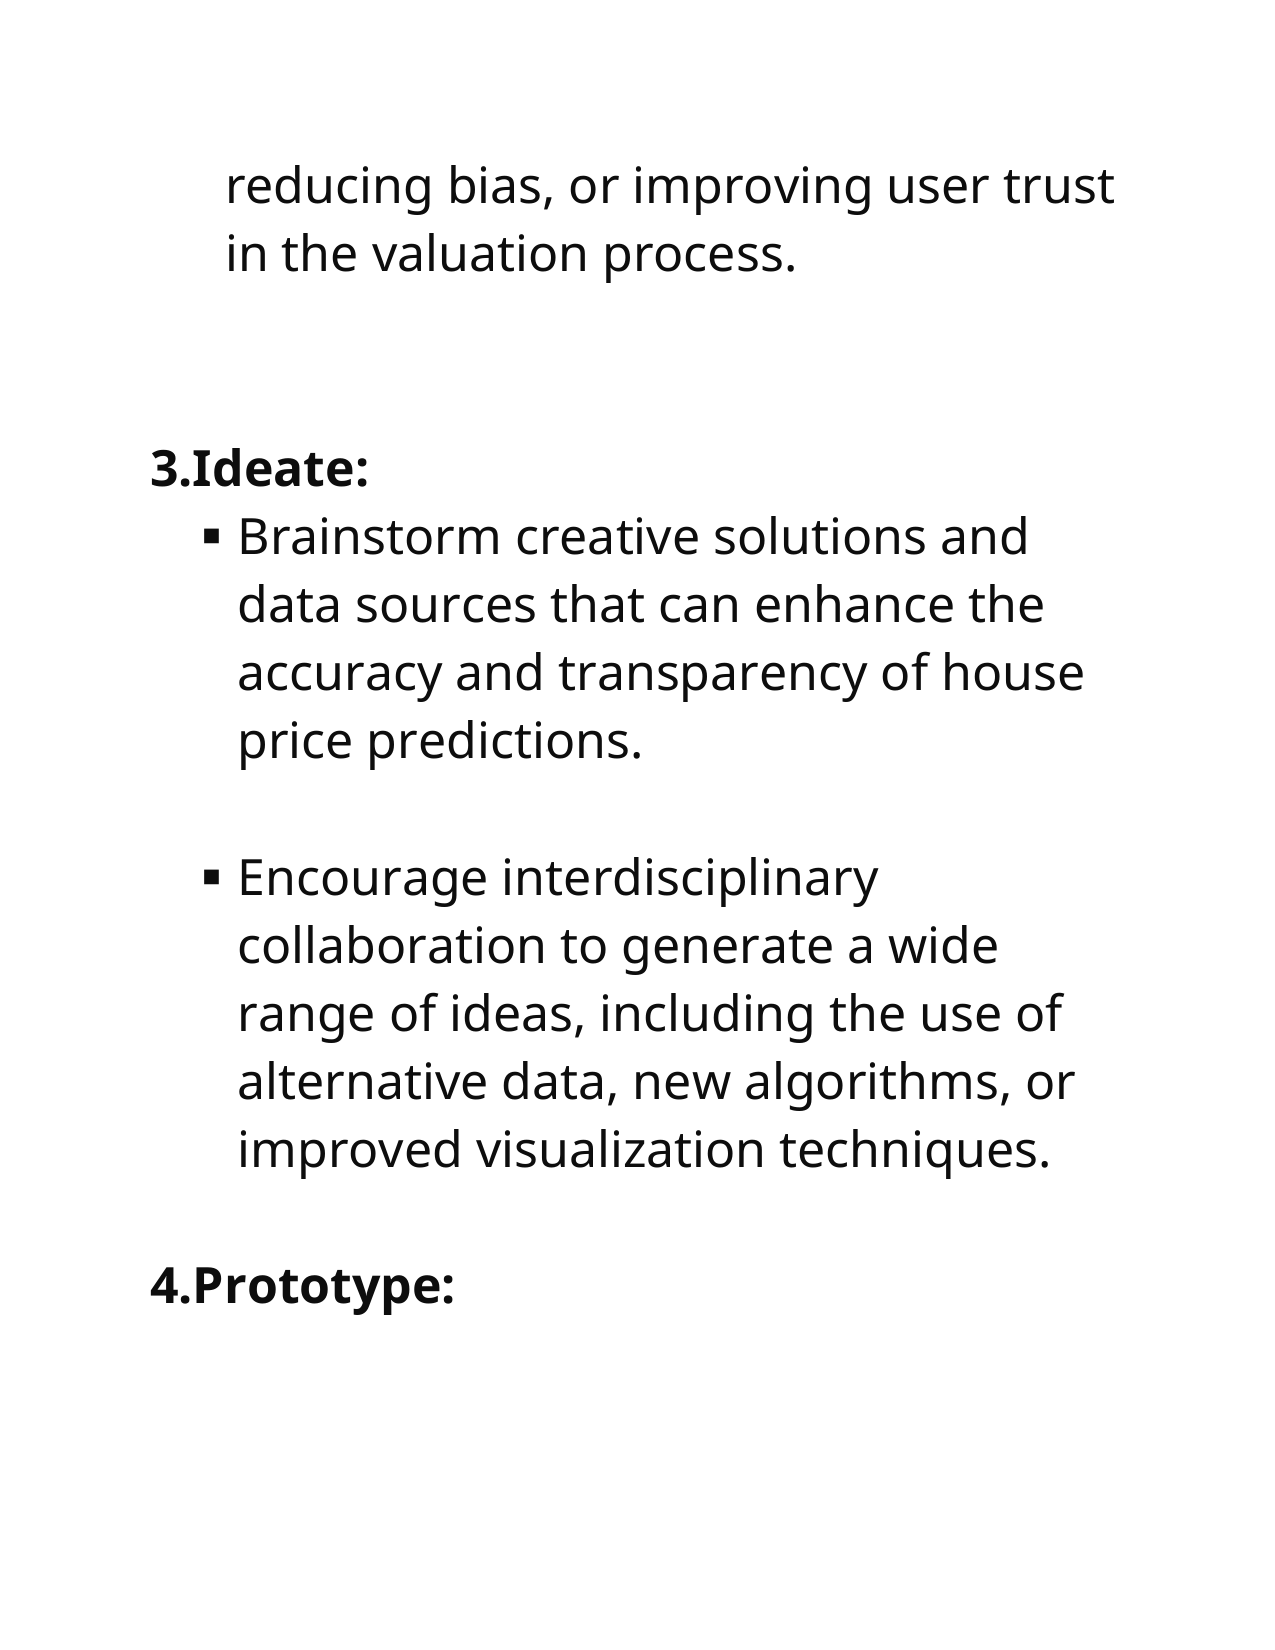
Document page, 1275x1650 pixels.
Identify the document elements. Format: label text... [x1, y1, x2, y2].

text 3.Ideate: [150, 433, 1125, 501]
list Brainstorm creative solutions and data sources that can enhance the accuracy and transparency of house price predictions. [200, 501, 1125, 773]
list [187, 150, 1125, 286]
text 4.Prototype: [150, 1250, 1125, 1318]
list Encourage interdisciplinary collaboration to generate a wide range of ideas, including the use of alternative data, new algorithms, or improved visualization techniques. [200, 841, 1125, 1182]
